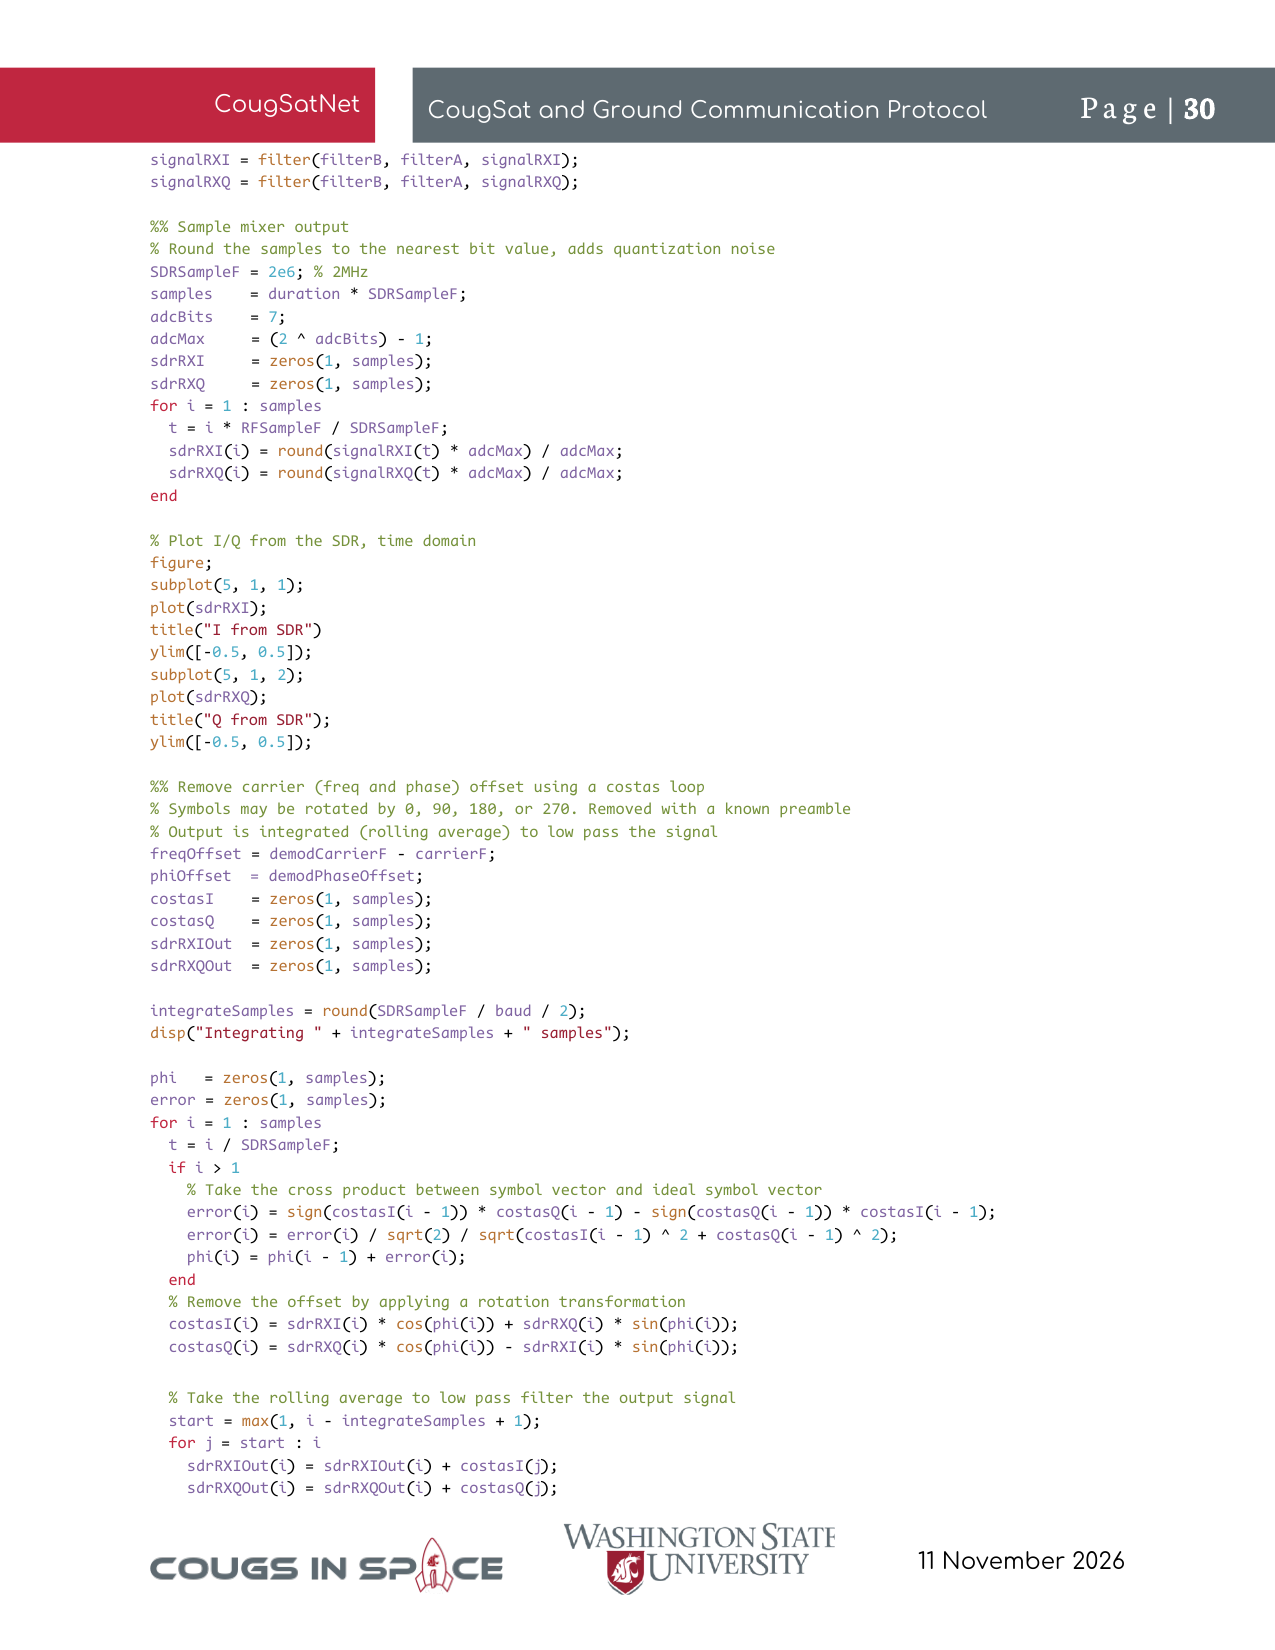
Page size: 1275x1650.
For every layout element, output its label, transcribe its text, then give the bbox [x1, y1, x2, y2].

text SDRSampleF = 2e6; % 2MHz [150, 262, 1125, 281]
text % Take the cross product between symbol vector and ideal symbol vector [150, 1180, 1125, 1200]
text for j = start : i [150, 1433, 1125, 1453]
text integrateSamples = round(SDRSampleF / baud / 2); [150, 1001, 1125, 1021]
text costasI = zeros(1, samples); [150, 889, 1125, 908]
text sdrRXI(i) = round(signalRXI(t) * adcMax) / adcMax; [150, 441, 1125, 461]
text sdrRXIOut(i) = sdrRXIOut(i) + costasI(j); [150, 1456, 1125, 1475]
text title("Q from SDR"); [150, 710, 1125, 729]
text % Symbols may be rotated by 0, 90, 180, or 270. Removed with a known preamble [150, 799, 1125, 819]
picture [150, 1537, 503, 1594]
text for i = 1 : samples [150, 1113, 1125, 1132]
text adcBits = 7; [150, 307, 1125, 326]
text if i > 1 [150, 1158, 1125, 1177]
text title("I from SDR") [150, 620, 1125, 640]
text for i = 1 : samples [150, 396, 1125, 416]
text freqOffset = demodCarrierF - carrierF; [150, 844, 1125, 864]
text %% Sample mixer output [150, 217, 1125, 237]
text error(i) = sign(costasI(i - 1)) * costasQ(i - 1) - sign(costasQ(i - 1)) * costasI(i - 1); [150, 1203, 1125, 1222]
text t = i * RFSampleF / SDRSampleF; [150, 419, 1125, 438]
text ylim([-0.5, 0.5]); [150, 643, 1125, 662]
text % Output is integrated (rolling average) to low pass the signal [150, 822, 1125, 841]
text end [150, 486, 1125, 505]
text start = max(1, i - integrateSamples + 1); [150, 1411, 1125, 1431]
text costasQ = zeros(1, samples); [150, 911, 1125, 931]
text % Take the rolling average to low pass filter the output signal [150, 1389, 1125, 1408]
text ylim([-0.5, 0.5]); [150, 732, 1125, 752]
text samples = duration * SDRSampleF; [150, 284, 1125, 304]
text sdrRXI = zeros(1, samples); [150, 352, 1125, 371]
text disp("Integrating " + integrateSamples + " samples"); [150, 1023, 1125, 1043]
text sdrRXQOut(i) = sdrRXQOut(i) + costasQ(j); [150, 1478, 1125, 1498]
text error(i) = error(i) / sqrt(2) / sqrt(costasI(i - 1) ^ 2 + costasQ(i - 1) ^ 2); [150, 1225, 1125, 1244]
text phi(i) = phi(i - 1) + error(i); [150, 1247, 1125, 1267]
text % Plot I/Q from the SDR, time domain [150, 531, 1125, 550]
text sdrRXQ = zeros(1, samples); [150, 374, 1125, 393]
text sdrRXIOut = zeros(1, samples); [150, 934, 1125, 953]
text costasQ(i) = sdrRXQ(i) * cos(phi(i)) - sdrRXI(i) * sin(phi(i)); [150, 1337, 1125, 1356]
text phiOffset = demodPhaseOffset; [150, 867, 1125, 886]
text phi = zeros(1, samples); [150, 1068, 1125, 1088]
text end [150, 1270, 1125, 1289]
text signalRXQ = filter(filterB, filterA, signalRXQ); [150, 172, 1125, 192]
text subplot(5, 1, 2); [150, 665, 1125, 684]
text subplot(5, 1, 1); [150, 576, 1125, 595]
text figure; [150, 553, 1125, 573]
text error = zeros(1, samples); [150, 1091, 1125, 1110]
picture [562, 1522, 835, 1594]
text plot(sdrRXI); [150, 598, 1125, 617]
text % Round the samples to the nearest bit value, adds quantization noise [150, 239, 1125, 259]
text adcMax = (2 ^ adcBits) - 1; [150, 329, 1125, 349]
text % Remove the offset by applying a rotation transformation [150, 1292, 1125, 1312]
text sdrRXQ(i) = round(signalRXQ(t) * adcMax) / adcMax; [150, 463, 1125, 483]
text t = i / SDRSampleF; [150, 1135, 1125, 1155]
text sdrRXQOut = zeros(1, samples); [150, 956, 1125, 976]
text %% Remove carrier (freq and phase) offset using a costas loop [150, 777, 1125, 797]
text plot(sdrRXQ); [150, 687, 1125, 707]
text signalRXI = filter(filterB, filterA, signalRXI); [150, 150, 1125, 169]
text costasI(i) = sdrRXI(i) * cos(phi(i)) + sdrRXQ(i) * sin(phi(i)); [150, 1314, 1125, 1334]
